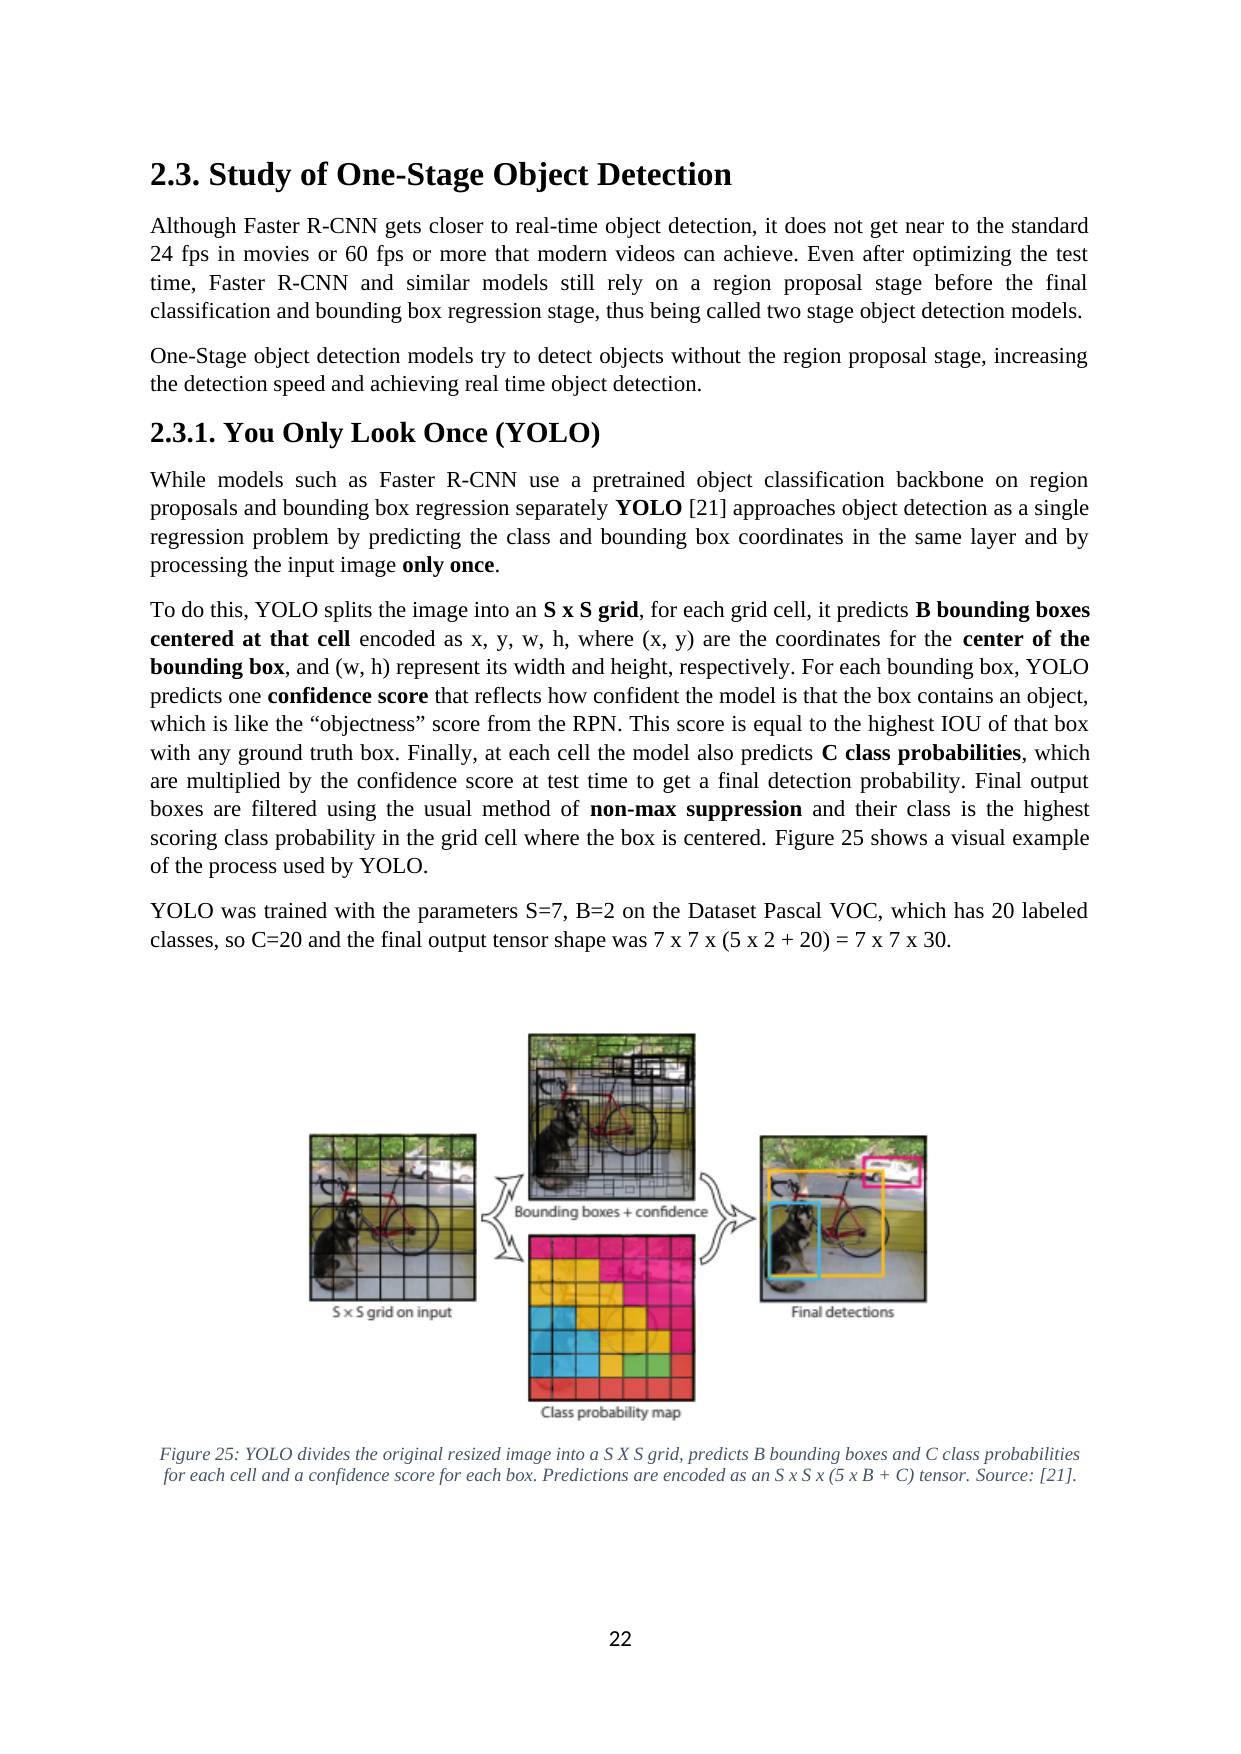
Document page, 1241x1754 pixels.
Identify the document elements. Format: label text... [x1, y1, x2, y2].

text While models such as Faster R-CNN use a pretrained object classification backbone on region proposals and bounding box regression separately YOLO [21] approaches object detection as a single regression problem by predicting the class and bounding box coordinates in the same layer and by processing the input image only once. [150, 466, 1090, 578]
subtitle 2.3. Study of One-Stage Object Detection [150, 154, 1090, 192]
subtitle 2.3.1. You Only Look Once (YOLO) [150, 416, 1090, 449]
text Although Faster R-CNN gets closer to real-time object detection, it does not get near to the standard 24 fps in movies or 60 fps or more that modern videos can achieve. Even after optimizing the test time, Faster R-CNN and similar models still rely on a region proposal stage before the final classification and bounding box regression stage, thus being called two stage object detection models. [150, 212, 1090, 323]
text To do this, YOLO splits the image into an S x S grid, for each grid cell, it predicts B bounding boxes centered at that cell encoded as x, y, w, h, where (x, y) are the coordinates for the center of the bounding box, and (w, h) represent its width and height, respectively. For each bounding box, YOLO predicts one confidence score that reflects how confident the model is that the box contains an object, which is like the “objectness” score from the RPN. This score is equal to the highest IOU of that box with any ground truth box. Finally, at each cell the model also predicts C class probabilities, which are multiplied by the confidence score at test time to get a final detection probability. Final output boxes are filtered using the usual method of non-max suppression and their class is the highest scoring class probability in the grid cell where the box is centered. Figure 25 shows a visual example of the process used by YOLO. [150, 596, 1090, 879]
text Figure 25: YOLO divides the original resized image into a S X S grid, predicts B bounding boxes and C class probabilities for each cell and a confidence score for each box. Predictions are encoded as an S x S x (5 x B + C) tensor. Source: [21]. [150, 1443, 1090, 1486]
picture [286, 1016, 954, 1424]
text YOLO was trained with the parameters S=7, B=2 on the Dataset Pascal VOC, which has 20 labeled classes, so C=20 and the final output tensor shape was 7 x 7 x (5 x 2 + 20) = 7 x 7 x 30. [150, 897, 1090, 952]
text One-Stage object detection models try to detect objects without the region proposal stage, increasing the detection speed and achieving real time object detection. [150, 342, 1090, 397]
